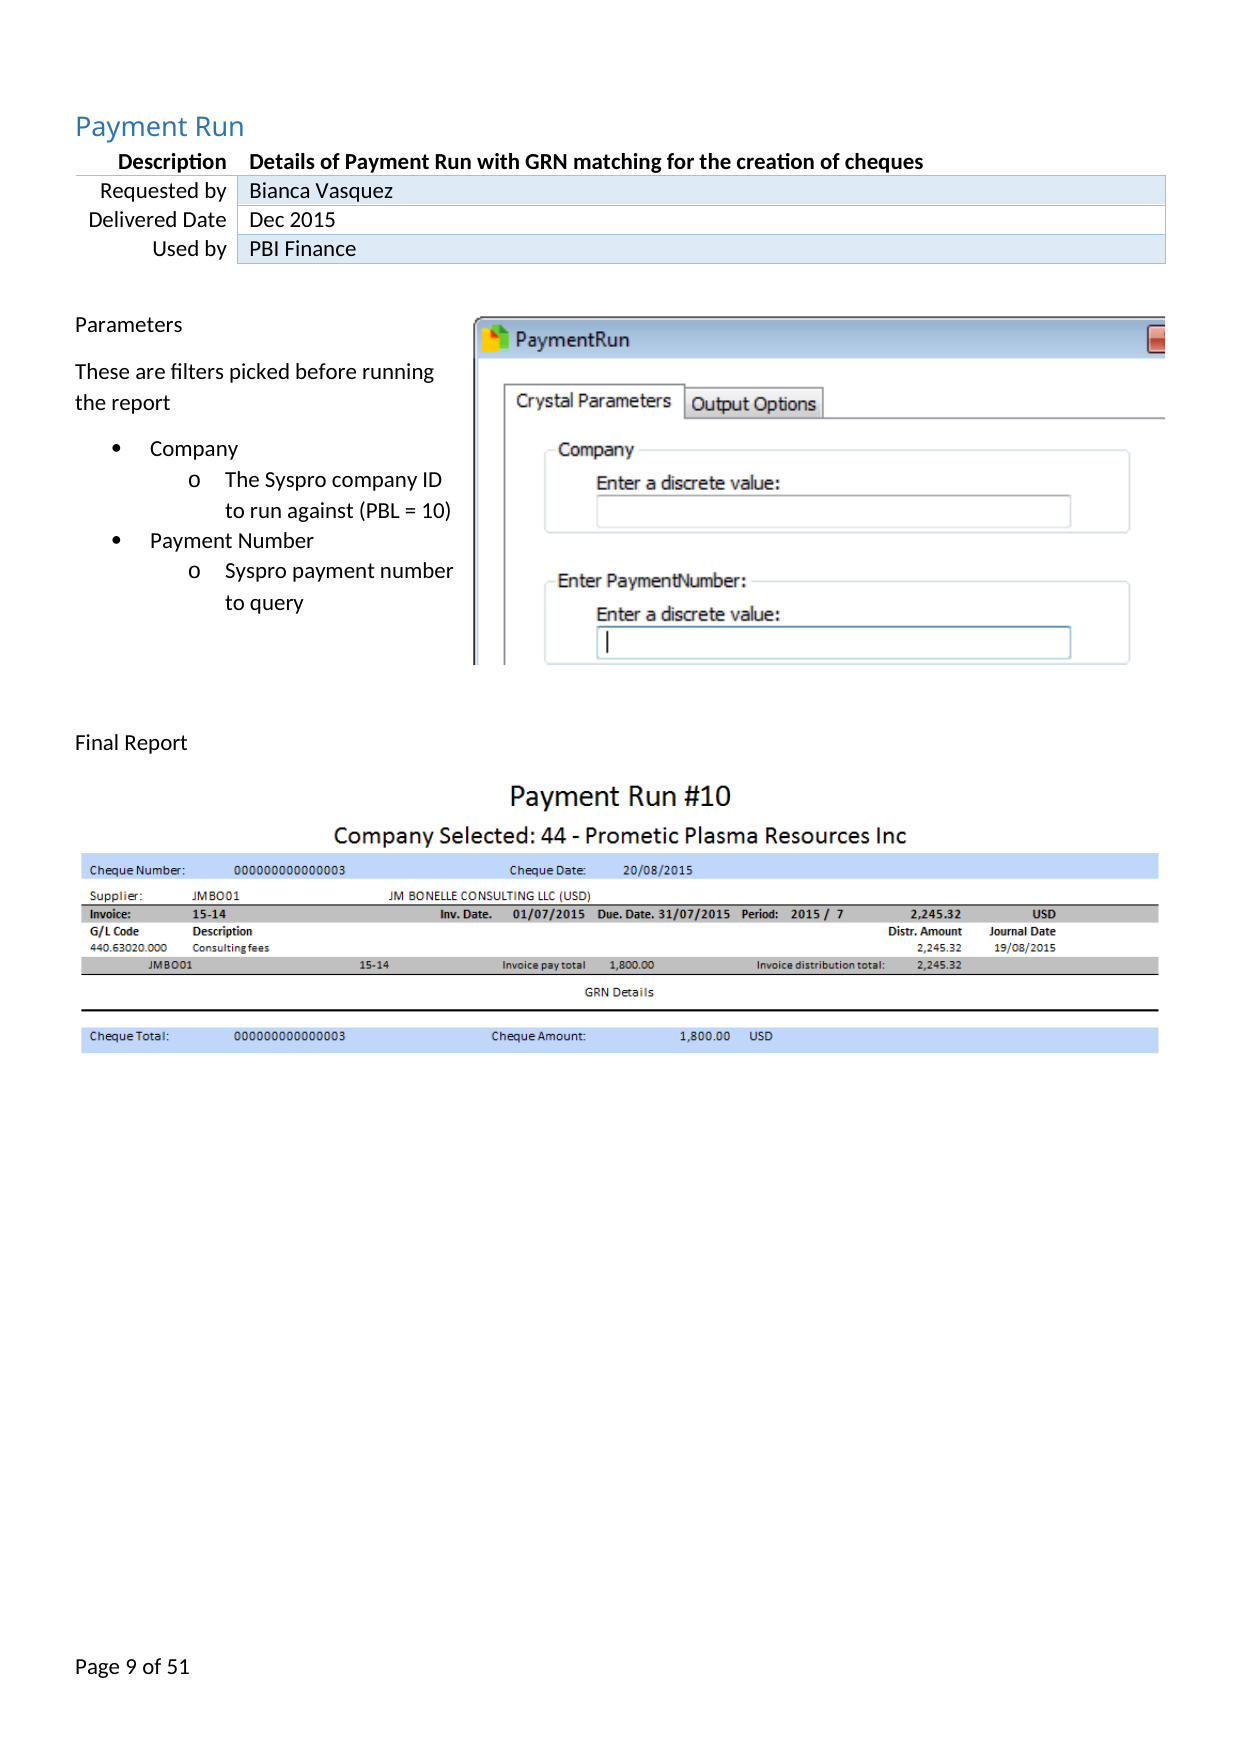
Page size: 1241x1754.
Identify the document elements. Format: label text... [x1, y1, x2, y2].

list Syspro payment number to query [187, 556, 472, 616]
picture [75, 775, 1166, 1066]
list Company [112, 434, 472, 462]
table_cell PBI Finance [238, 235, 1165, 263]
list The Syspro company ID to run against (PBL = 10) [187, 465, 472, 524]
text These are filters picked before running the report [75, 357, 472, 416]
table_cell Delivered Date [76, 205, 237, 233]
table_header Details of Payment Run with GRN matching for the creation of cheques [238, 148, 1165, 175]
table_cell Used by [76, 234, 237, 263]
table_cell Requested by [76, 176, 237, 204]
table_cell Dec 2015 [238, 206, 1165, 233]
table_cell Bianca Vasquez [238, 176, 1165, 204]
text Final Report [75, 728, 1165, 756]
picture [472, 315, 1166, 665]
text Parameters [75, 311, 1165, 338]
subtitle Payment Run [75, 108, 1165, 144]
table_header Description [76, 148, 238, 175]
list Payment Number [112, 526, 472, 554]
